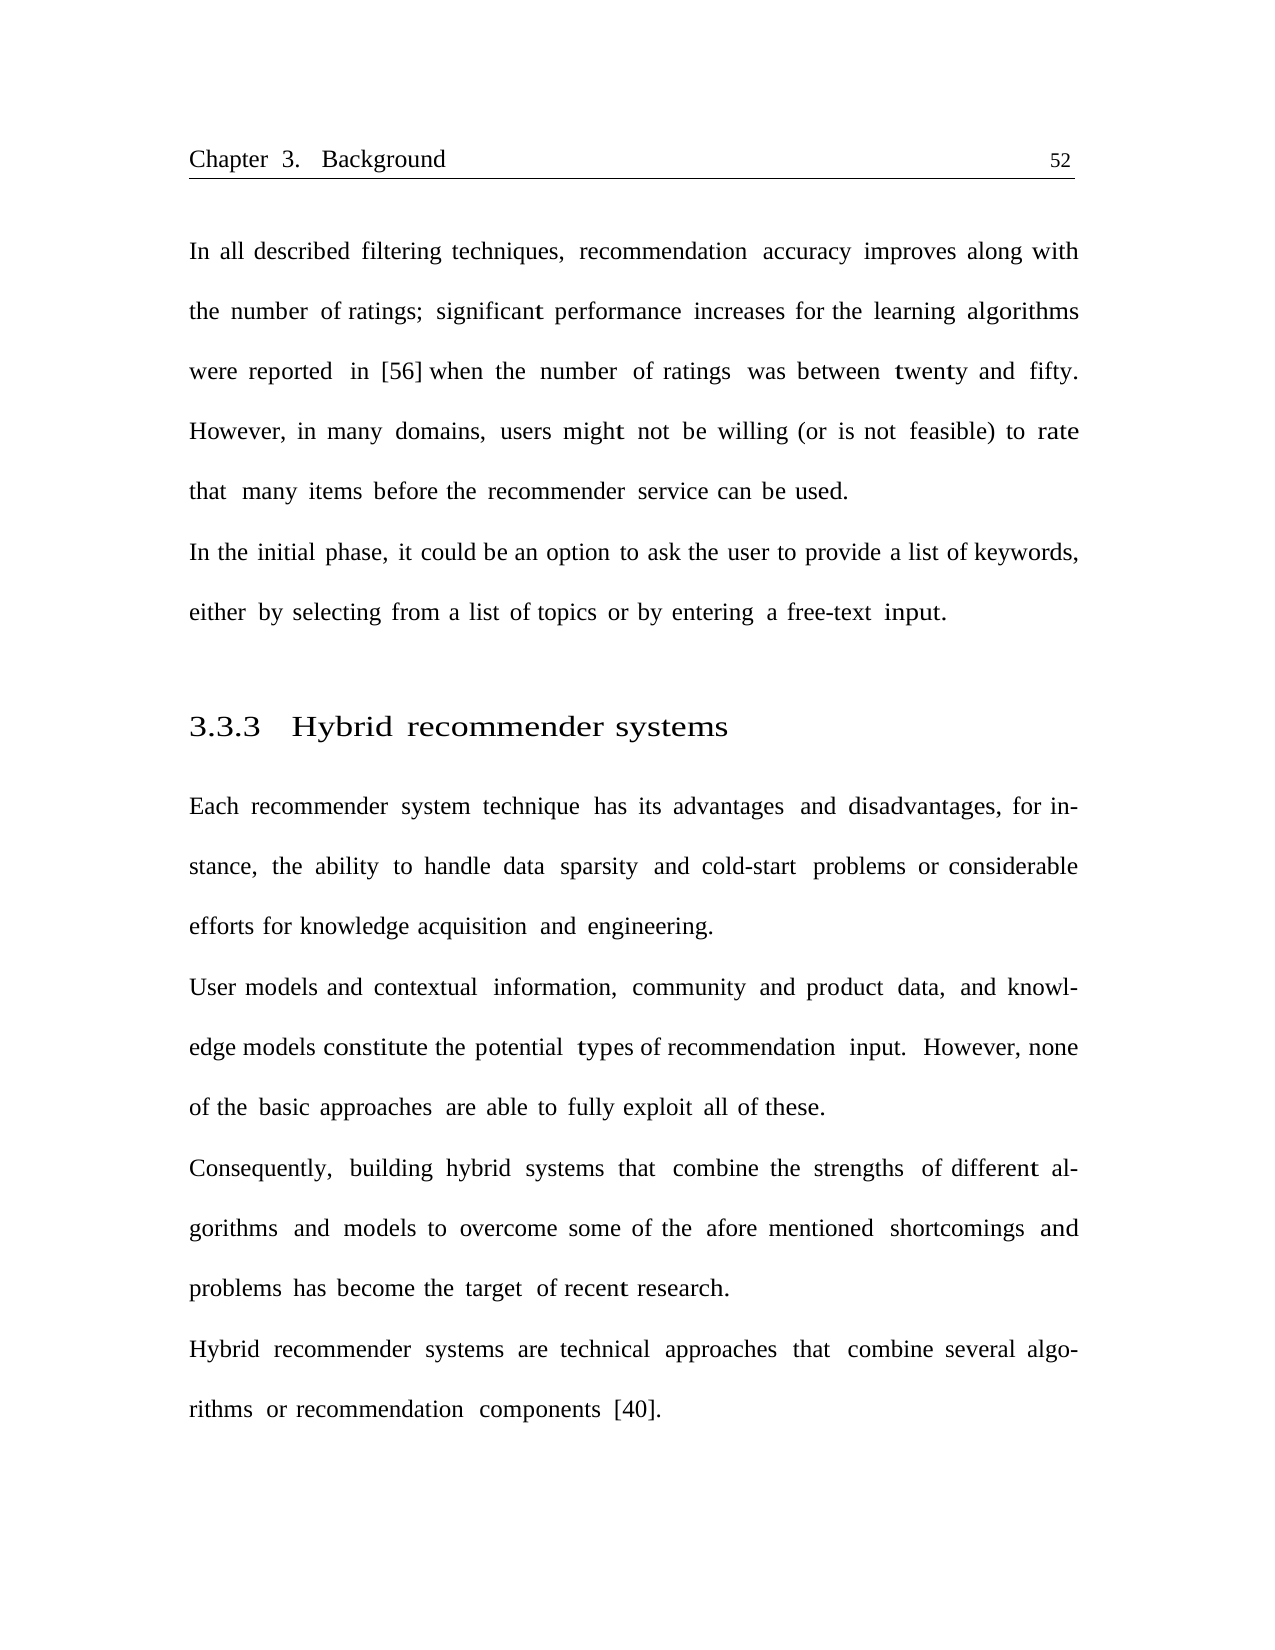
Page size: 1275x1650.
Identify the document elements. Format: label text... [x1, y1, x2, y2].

text User models and contextual information, community and product data, and knowl- edge models constitute the potential types of recommendation input. However, none of the basic approaches are able to fully exploit all of these. [189, 972, 1079, 1121]
text Each recommender system technique has its advantages and disadvantages, for in- stance, the ability to handle data sparsity and cold-start problems or considerable efforts for knowledge acquisition and engineering. [189, 791, 1079, 940]
text 3.3.3 Hybrid recommender systems [189, 709, 736, 743]
text Consequently, building hybrid systems that combine the strengths of different al- gorithms and models to overcome some of the afore mentioned shortcomings and problems has become the target of recent research. [189, 1153, 1079, 1302]
text In the initial phase, it could be an option to ask the user to provide a list of keywords, either by selecting from a list of topics or by entering a free-text input. [189, 537, 1079, 626]
text In all described filtering techniques, recommendation accuracy improves along with the number of ratings; significant performance increases for the learning algorithms were reported in [56] when the number of ratings was between twenty and fifty. However, in many domains, users might not be willing (or is not feasible) to rate that many items before the recommender service can be used. [189, 236, 1079, 504]
text Hybrid recommender systems are technical approaches that combine several algo- rithms or recommendation components [40]. [189, 1334, 1079, 1423]
